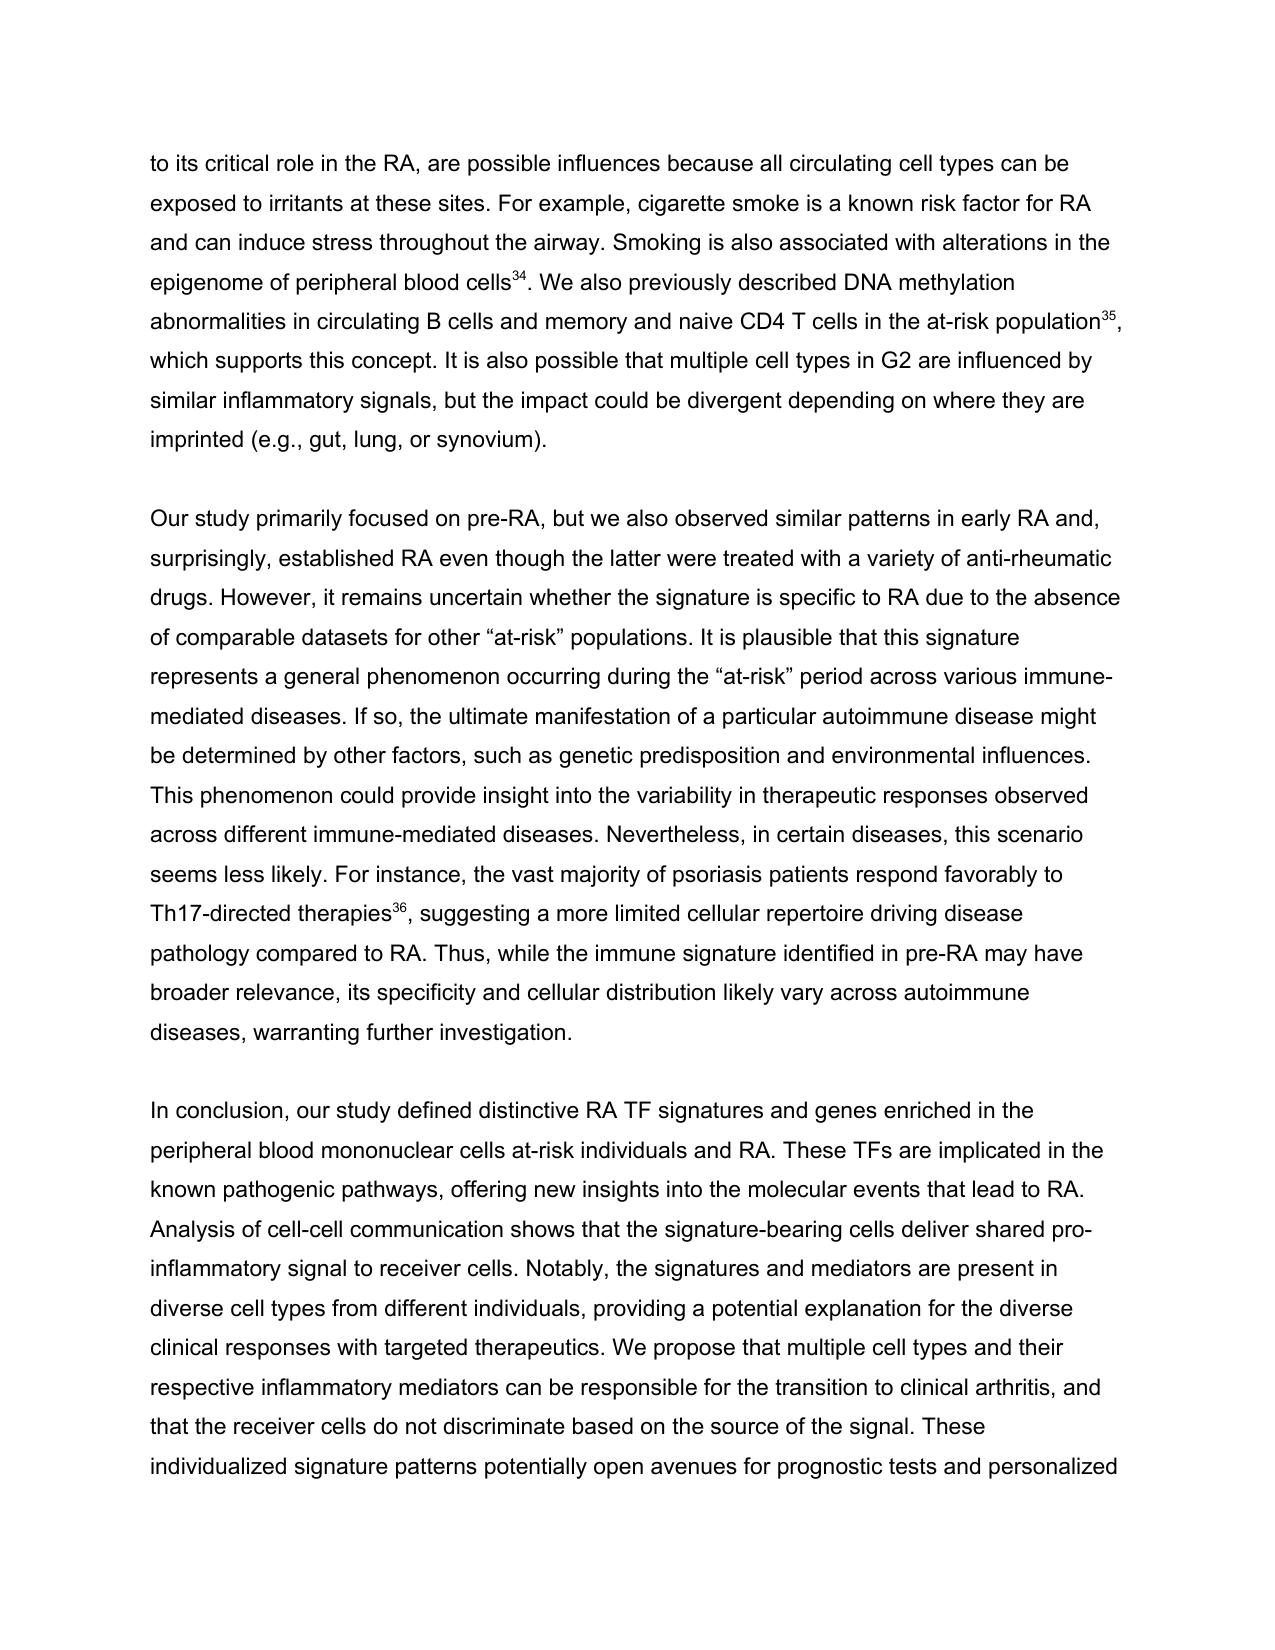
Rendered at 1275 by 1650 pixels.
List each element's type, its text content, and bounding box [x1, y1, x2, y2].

text Our study primarily focused on pre-RA, but we also observed similar patterns in early RA and, surprisingly, established RA even though the latter were treated with a variety of anti-rheumatic drugs. However, it remains uncertain whether the signature is specific to RA due to the absence of comparable datasets for other “at-risk” populations. It is plausible that this signature represents a general phenomenon occurring during the “at-risk” period across various immune-mediated diseases. If so, the ultimate manifestation of a particular autoimmune disease might be determined by other factors, such as genetic predisposition and environmental influences. This phenomenon could provide insight into the variability in therapeutic responses observed across different immune-mediated diseases. Nevertheless, in certain diseases, this scenario seems less likely. For instance, the vast majority of psoriasis patients respond favorably to Th17-directed therapies36, suggesting a more limited cellular repertoire driving disease pathology compared to RA. Thus, while the immune signature identified in pre-RA may have broader relevance, its specificity and cellular distribution likely vary across autoimmune diseases, warranting further investigation. [150, 505, 1125, 1045]
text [150, 1097, 1125, 1479]
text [150, 150, 1125, 453]
